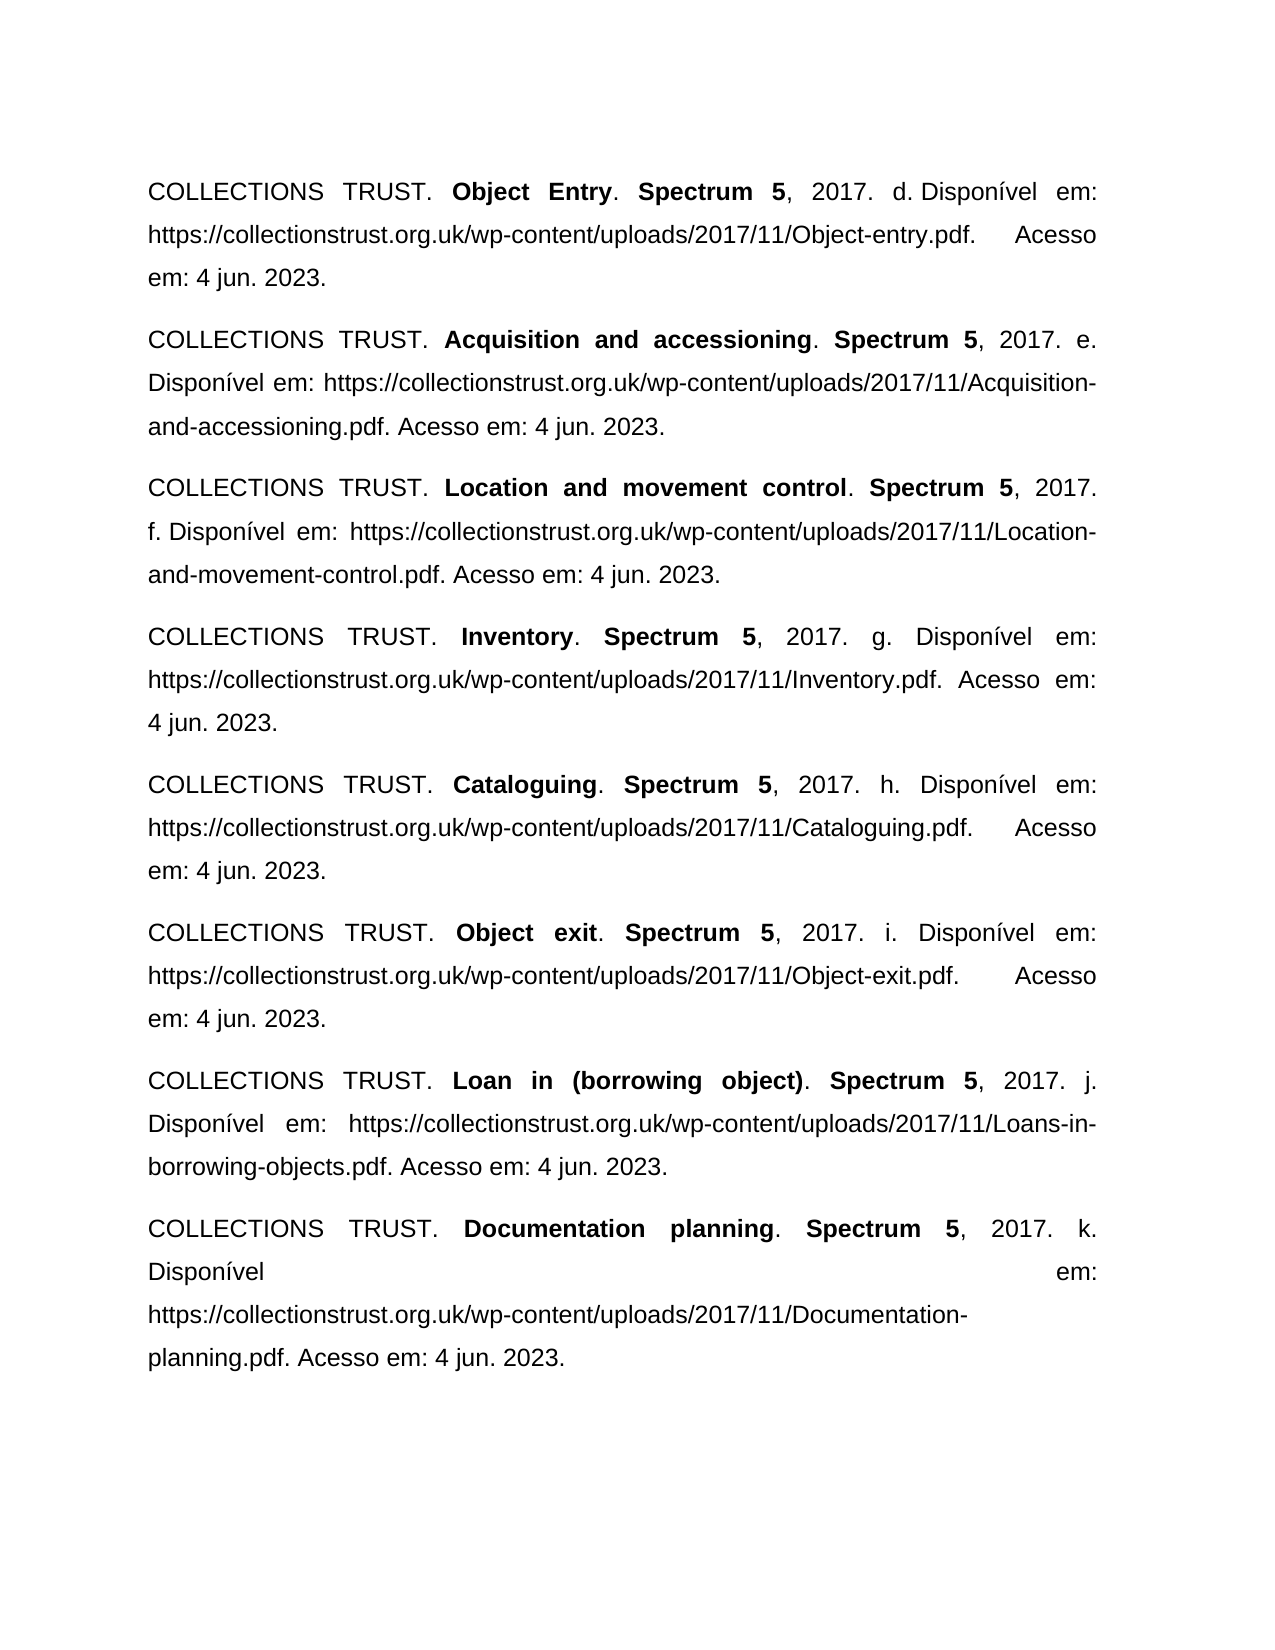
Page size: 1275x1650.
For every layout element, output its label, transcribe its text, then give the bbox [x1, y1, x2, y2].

text COLLECTIONS TRUST. Loan in (borrowing object). Spectrum 5, 2017. j. Disponível em: https://collectionstrust.org.uk/wp-content/uploads/2017/11/Loans-in-borrowing-objects.pdf. Acesso em: 4 jun. 2023. [148, 1066, 1098, 1181]
text COLLECTIONS TRUST. Documentation planning. Spectrum 5, 2017. k. Disponível em: https://collectionstrust.org.uk/wp-content/uploads/2017/11/Documentation-planning.pdf. Acesso em: 4 jun. 2023. [148, 1214, 1098, 1372]
text COLLECTIONS TRUST. Location and movement control. Spectrum 5, 2017. f. Disponível em: https://collectionstrust.org.uk/wp-content/uploads/2017/11/Location-and-movement-control.pdf. Acesso em: 4 jun. 2023. [148, 473, 1098, 588]
text COLLECTIONS TRUST. Cataloguing. Spectrum 5, 2017. h. Disponível em: https://collectionstrust.org.uk/wp-content/uploads/2017/11/Cataloguing.pdf. Acesso em: 4 jun. 2023. [148, 770, 1098, 885]
text COLLECTIONS TRUST. Object exit. Spectrum 5, 2017. i. Disponível em: https://collectionstrust.org.uk/wp-content/uploads/2017/11/Object-exit.pdf. Acesso em: 4 jun. 2023. [148, 918, 1098, 1033]
text COLLECTIONS TRUST. Inventory. Spectrum 5, 2017. g. Disponível em: https://collectionstrust.org.uk/wp-content/uploads/2017/11/Inventory.pdf. Acesso em: 4 jun. 2023. [148, 622, 1098, 737]
text COLLECTIONS TRUST. Acquisition and accessioning. Spectrum 5, 2017. e. Disponível em: https://collectionstrust.org.uk/wp-content/uploads/2017/11/Acquisition-and-accessioning.pdf. Acesso em: 4 jun. 2023. [148, 325, 1098, 440]
text COLLECTIONS TRUST. Object Entry. Spectrum 5, 2017. d. Disponível em: https://collectionstrust.org.uk/wp-content/uploads/2017/11/Object-entry.pdf. Acesso em: 4 jun. 2023. [148, 177, 1098, 292]
